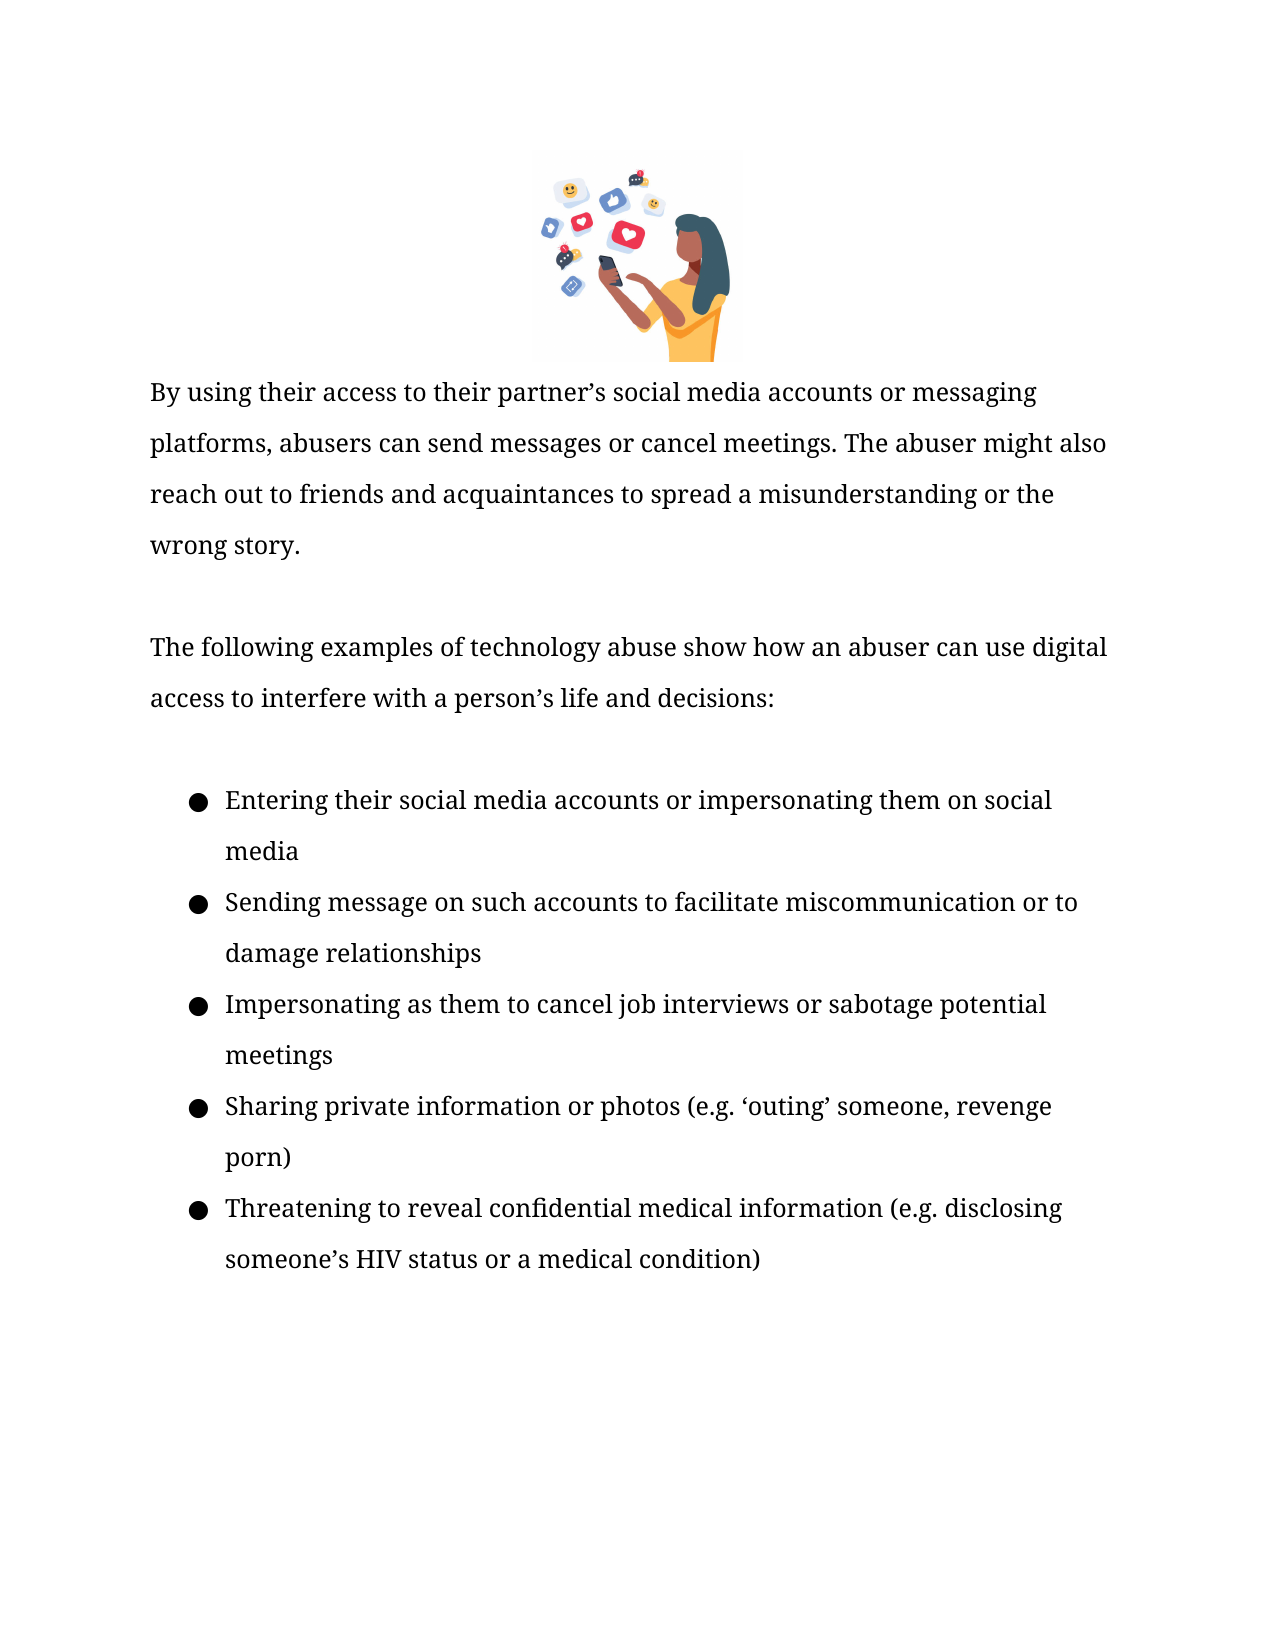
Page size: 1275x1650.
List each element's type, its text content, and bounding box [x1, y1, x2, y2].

list Sending message on such accounts to facilitate miscommunication or to damage relationships [187, 885, 1125, 970]
text The following examples of technology abuse show how an abuser can use digital access to interfere with a person’s life and decisions: [150, 629, 1125, 714]
list Sharing private information or photos (e.g. ‘outing’ someone, revenge porn) [187, 1089, 1125, 1174]
list Threatening to reveal confidential medical information (e.g. disclosing someone’s HIV status or a medical condition) [187, 1191, 1125, 1276]
list Entering their social media accounts or impersonating them on social media [187, 783, 1125, 868]
text By using their access to their partner’s social media accounts or messaging platforms, abusers can send messages or cancel meetings. The abuser might also reach out to friends and acquaintances to spread a misunderstanding or the wrong story. [150, 374, 1125, 561]
list Impersonating as them to cancel job interviews or sabotage potential meetings [187, 987, 1125, 1072]
picture [532, 150, 744, 362]
